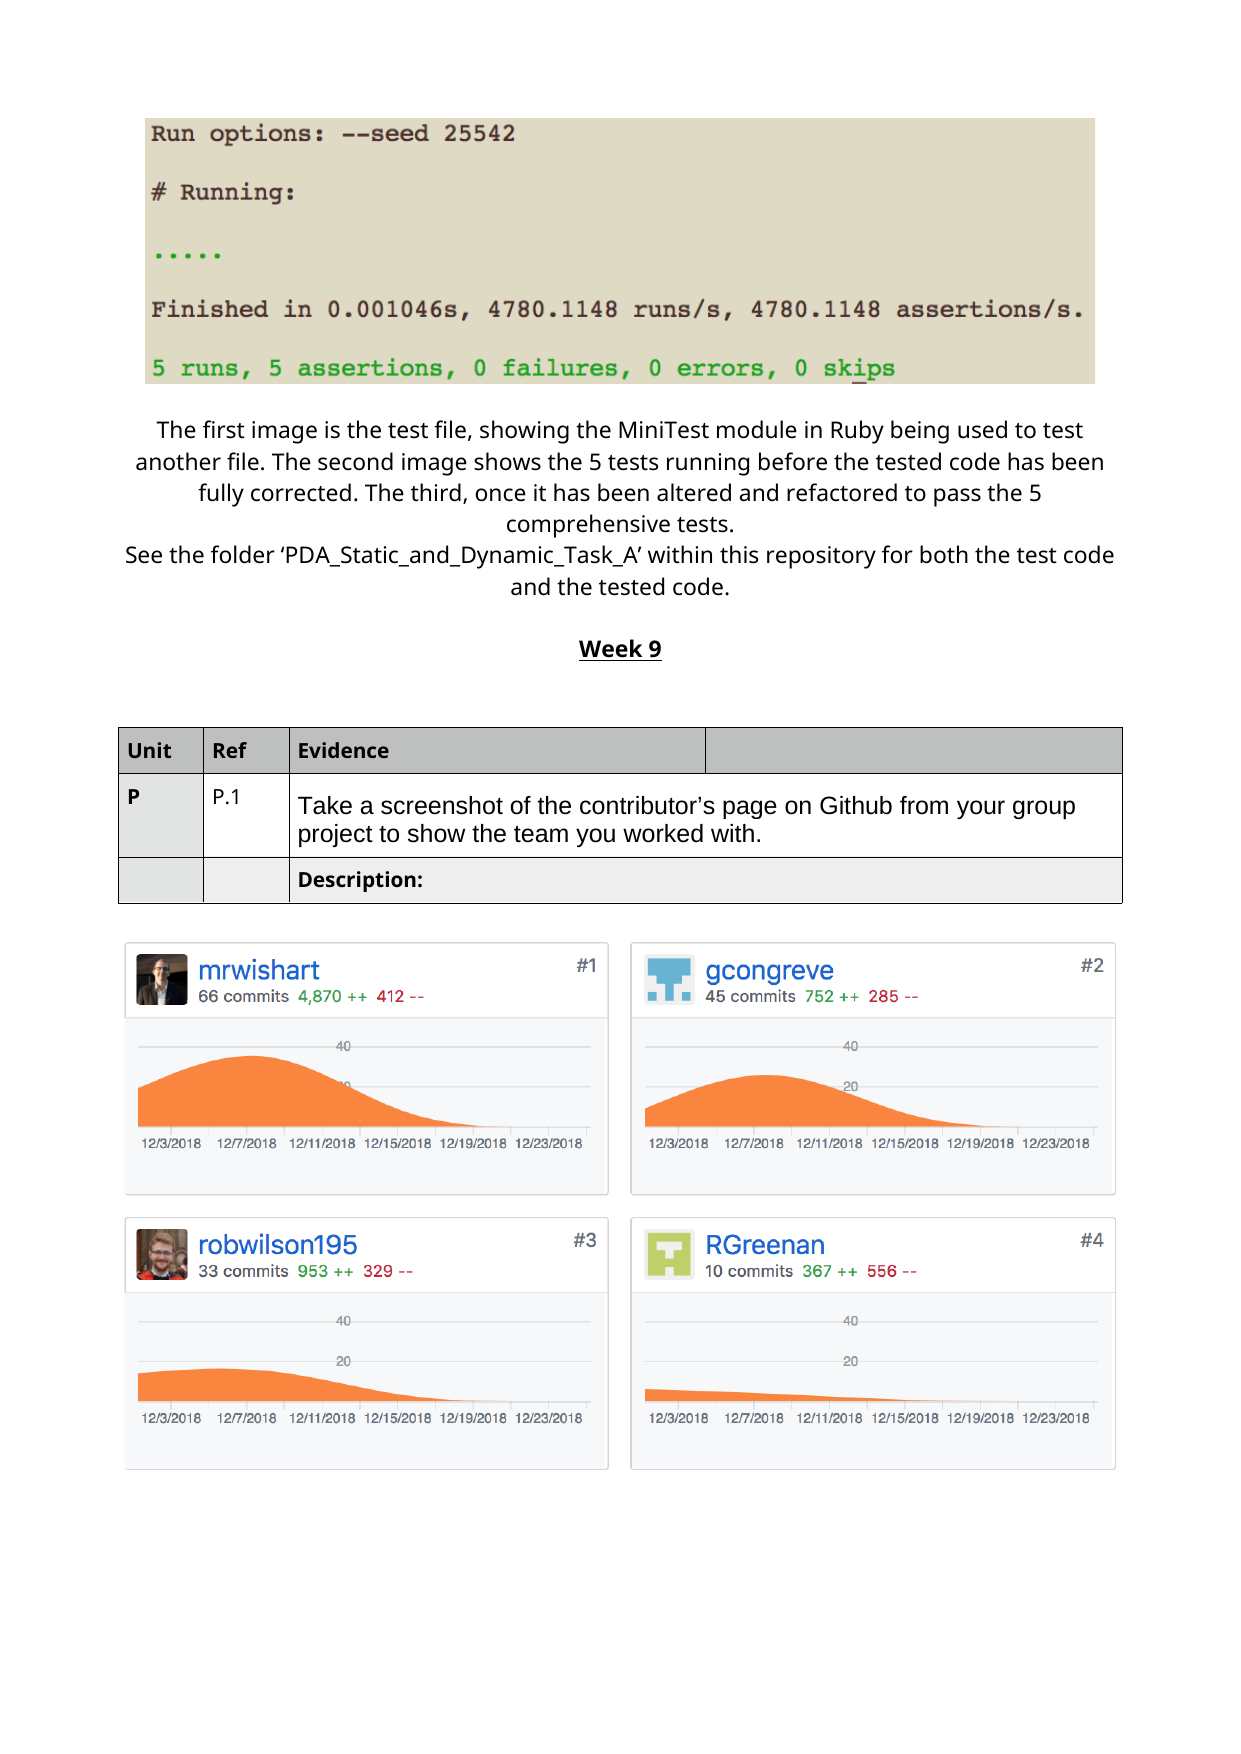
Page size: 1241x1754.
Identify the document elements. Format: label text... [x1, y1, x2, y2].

table_header Evidence [290, 728, 705, 773]
table_cell P.1 [204, 774, 289, 856]
text See the folder ‘PDA_Static_and_Dynamic_Task_A’ within this repository for both the test code and the tested code. [118, 539, 1122, 602]
table_cell Description: [290, 858, 1122, 902]
table_cell P [119, 774, 203, 856]
text The first image is the test file, showing the MiniTest module in Ruby being used to test another file. The second image shows the 5 tests running before the tested code has been fully corrected. The third, once it has been altered and refactored to pass the 5 comprehensive tests. [118, 414, 1122, 539]
table_cell Take a screenshot of the contributor’s page on Github from your group project to show the team you worked with. [290, 774, 1122, 856]
table_header Unit [119, 728, 203, 773]
text Week 9 [118, 633, 1122, 664]
picture [145, 118, 1096, 384]
table_header Ref [204, 728, 289, 773]
table_cell [204, 858, 289, 902]
table_cell [119, 858, 203, 902]
picture [118, 934, 1122, 1476]
table_header [706, 728, 1122, 773]
